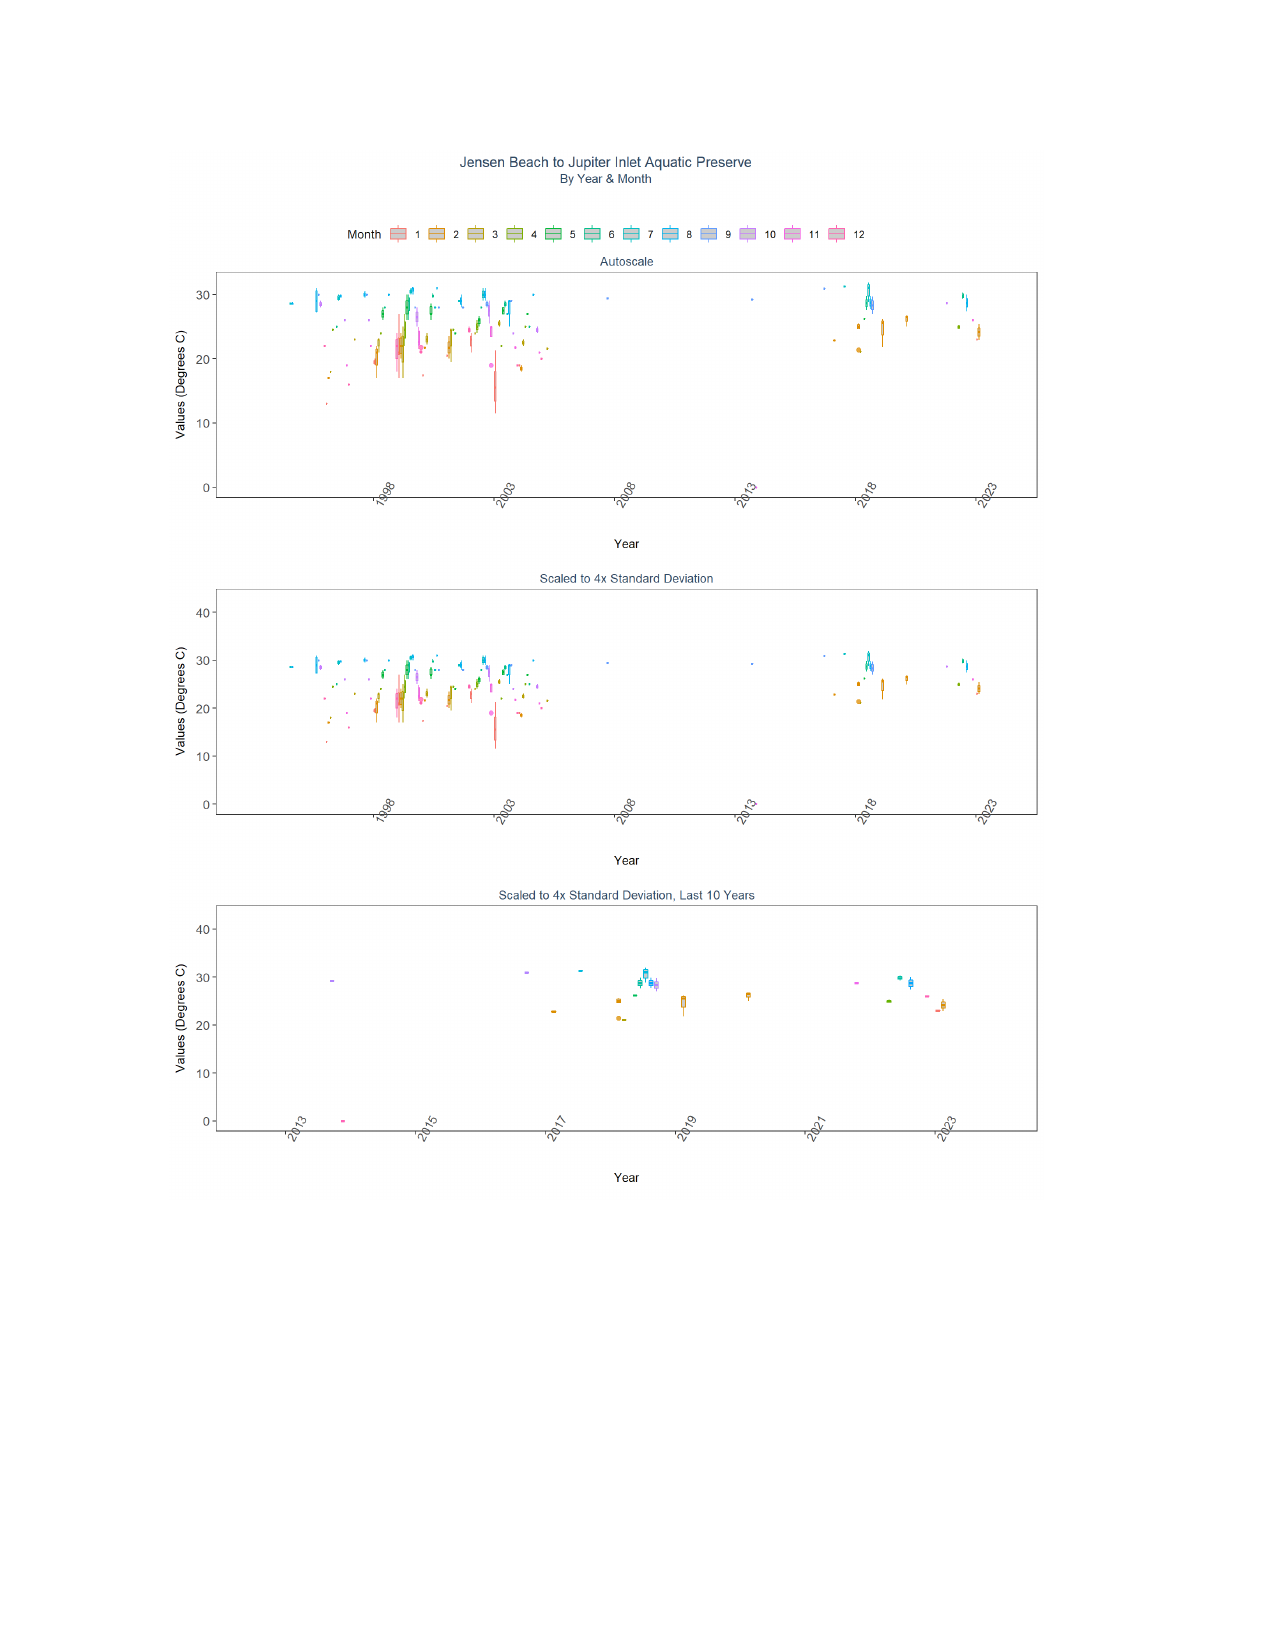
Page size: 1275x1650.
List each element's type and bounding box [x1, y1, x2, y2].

picture [168, 150, 1044, 1200]
